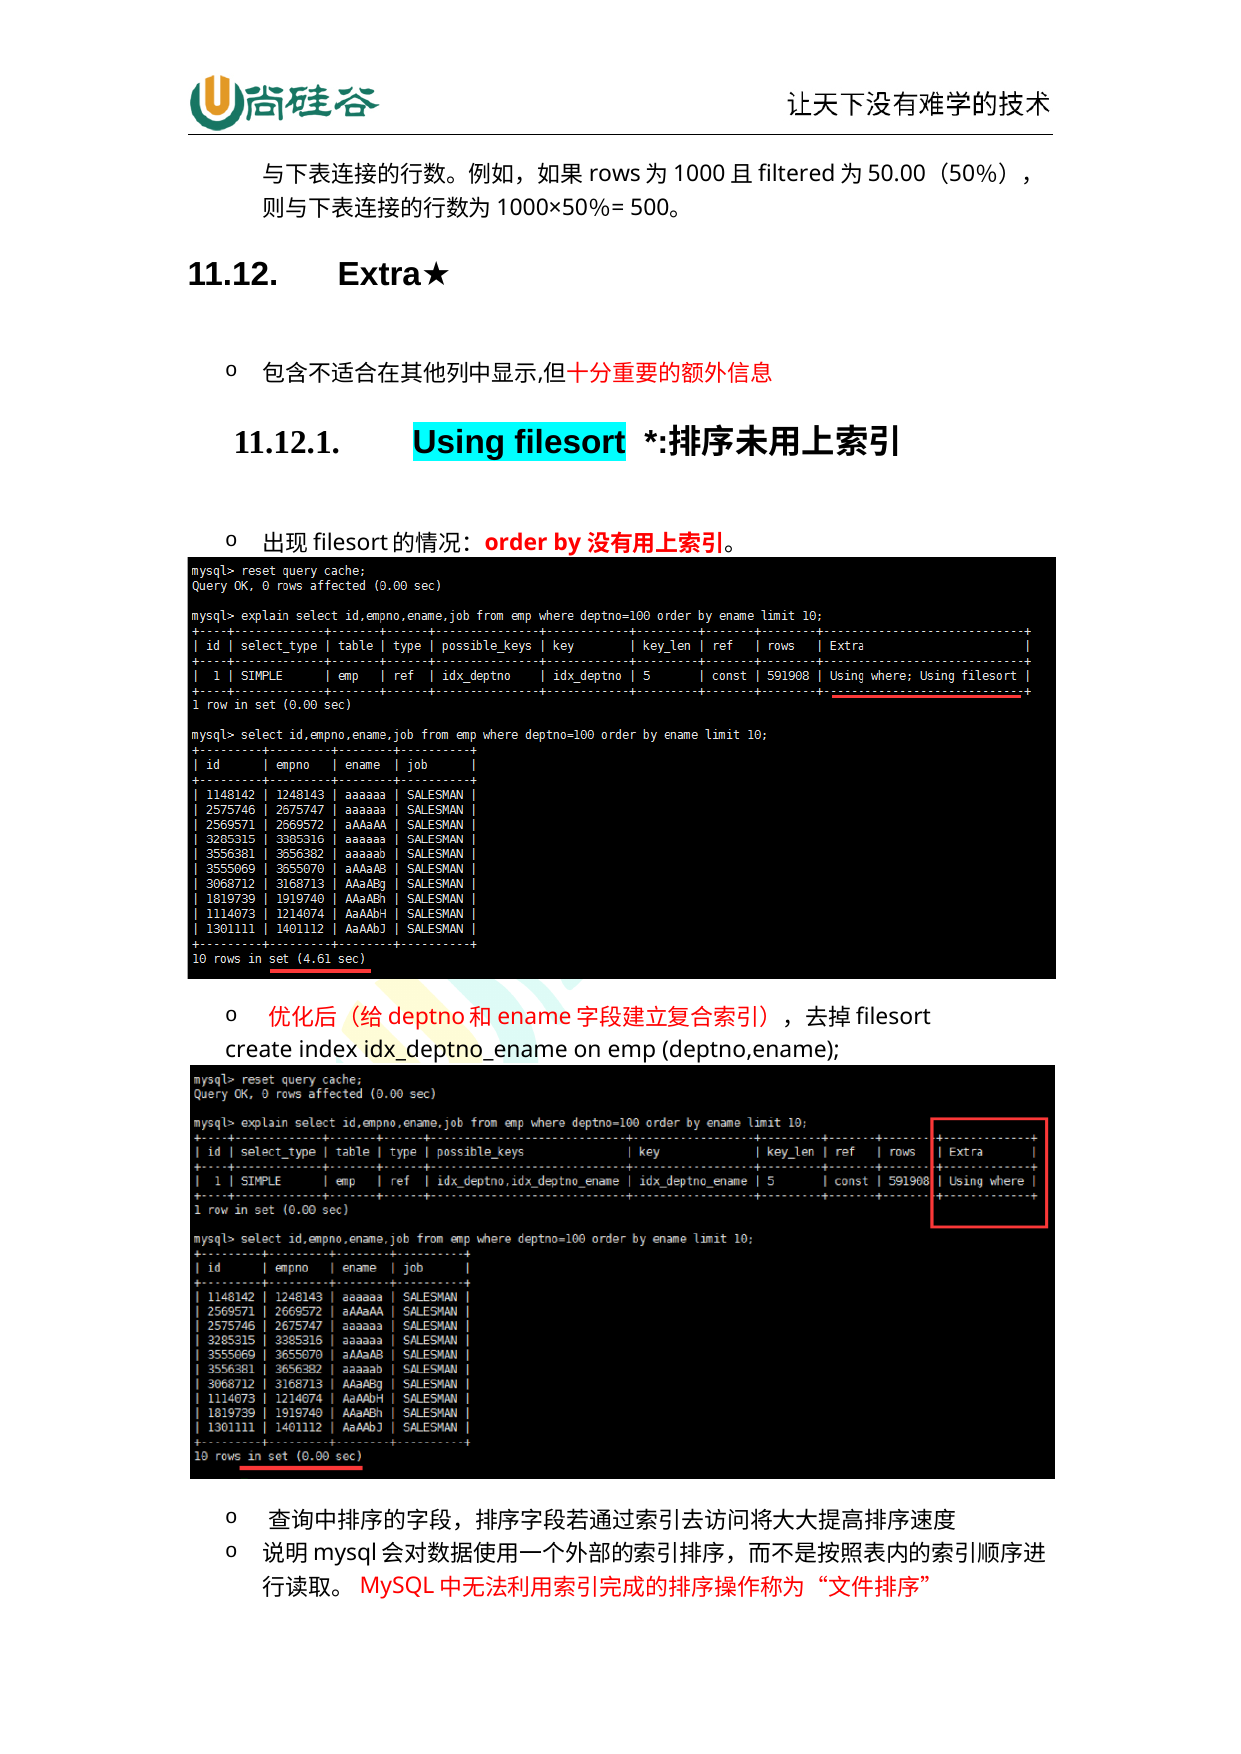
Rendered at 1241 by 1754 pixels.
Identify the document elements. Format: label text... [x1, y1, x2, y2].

picture [187, 73, 1053, 132]
subtitle Extra★ [187, 250, 1053, 295]
picture [187, 1063, 1056, 1481]
list 查询中排序的字段，排序字段若通过索引去访问将大大提高排序速度 [225, 1502, 1053, 1535]
text create index idx_deptno_ename on emp (deptno,ename); [225, 1032, 1053, 1063]
list 说明mysql会对数据使用一个外部的索引排序，而不是按照表内的索引顺序进行读取。 MySQL中无法利用索引完成的排序操作称为“文件排序” [225, 1535, 1053, 1602]
list 出现filesort的情况：order by 没有用上索引。 [225, 524, 1053, 557]
subtitle Using filesort *:排序未用上索引 [233, 415, 1053, 463]
picture [187, 557, 1056, 979]
list 包含不适合在其他列中显示,但十分重要的额外信息 [225, 354, 1053, 388]
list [225, 156, 1053, 223]
list 优化后（给deptno和ename字段建立复合索引），去掉filesort [225, 999, 1053, 1032]
